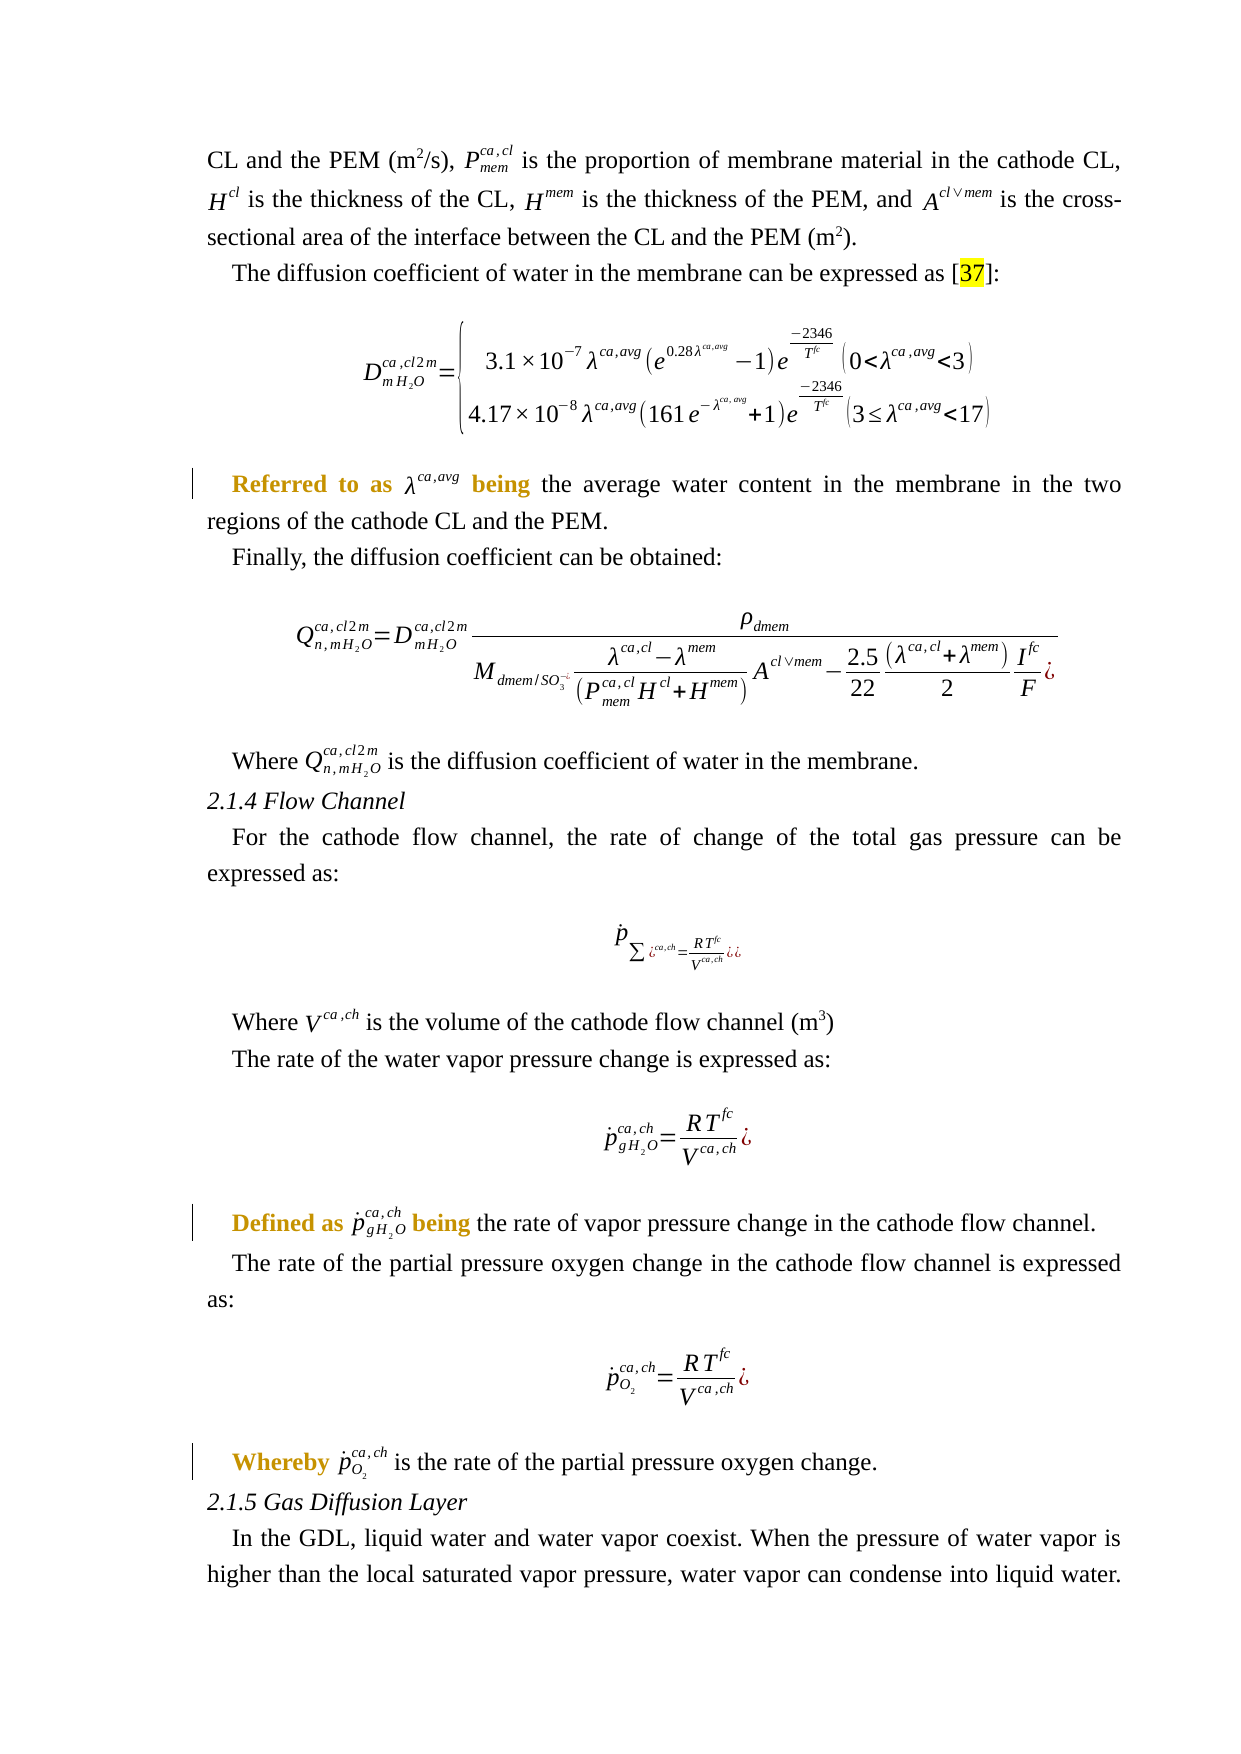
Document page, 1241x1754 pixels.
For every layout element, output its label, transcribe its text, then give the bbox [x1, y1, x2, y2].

text Where is the diffusion coefficient of water in the membrane. [207, 742, 1122, 779]
text (22) [207, 319, 1122, 435]
text Referred to as being the average water content in the membrane in the two regions of the cathode CL and the PEM. [207, 468, 1122, 535]
text The rate of the partial pressure oxygen change in the cathode flow channel is expressed as: [207, 1248, 1122, 1312]
subtitle Gas Diffusion Layer [207, 1487, 1122, 1516]
text The rate of the water vapor pressure change is expressed as: [207, 1044, 1122, 1073]
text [207, 1523, 1122, 1588]
text (24) [207, 919, 1122, 973]
text Where is the volume of the cathode flow channel (m3) [207, 1006, 1122, 1037]
text Defined as being the rate of vapor pressure change in the cathode flow channel. [207, 1203, 1122, 1241]
text (26) [207, 1345, 1122, 1411]
text Whereby is the rate of the partial pressure oxygen change. [207, 1443, 1122, 1480]
text Finally, the diffusion coefficient can be obtained: [207, 542, 1122, 571]
text The diffusion coefficient of water in the membrane can be expressed as [37]: [207, 258, 960, 287]
text (23) [207, 603, 1122, 709]
text (25) [207, 1105, 1122, 1171]
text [207, 142, 1122, 251]
subtitle Flow Channel [207, 786, 1122, 815]
text For the cathode flow channel, the rate of change of the total gas pressure can be expressed as: [207, 822, 1122, 887]
